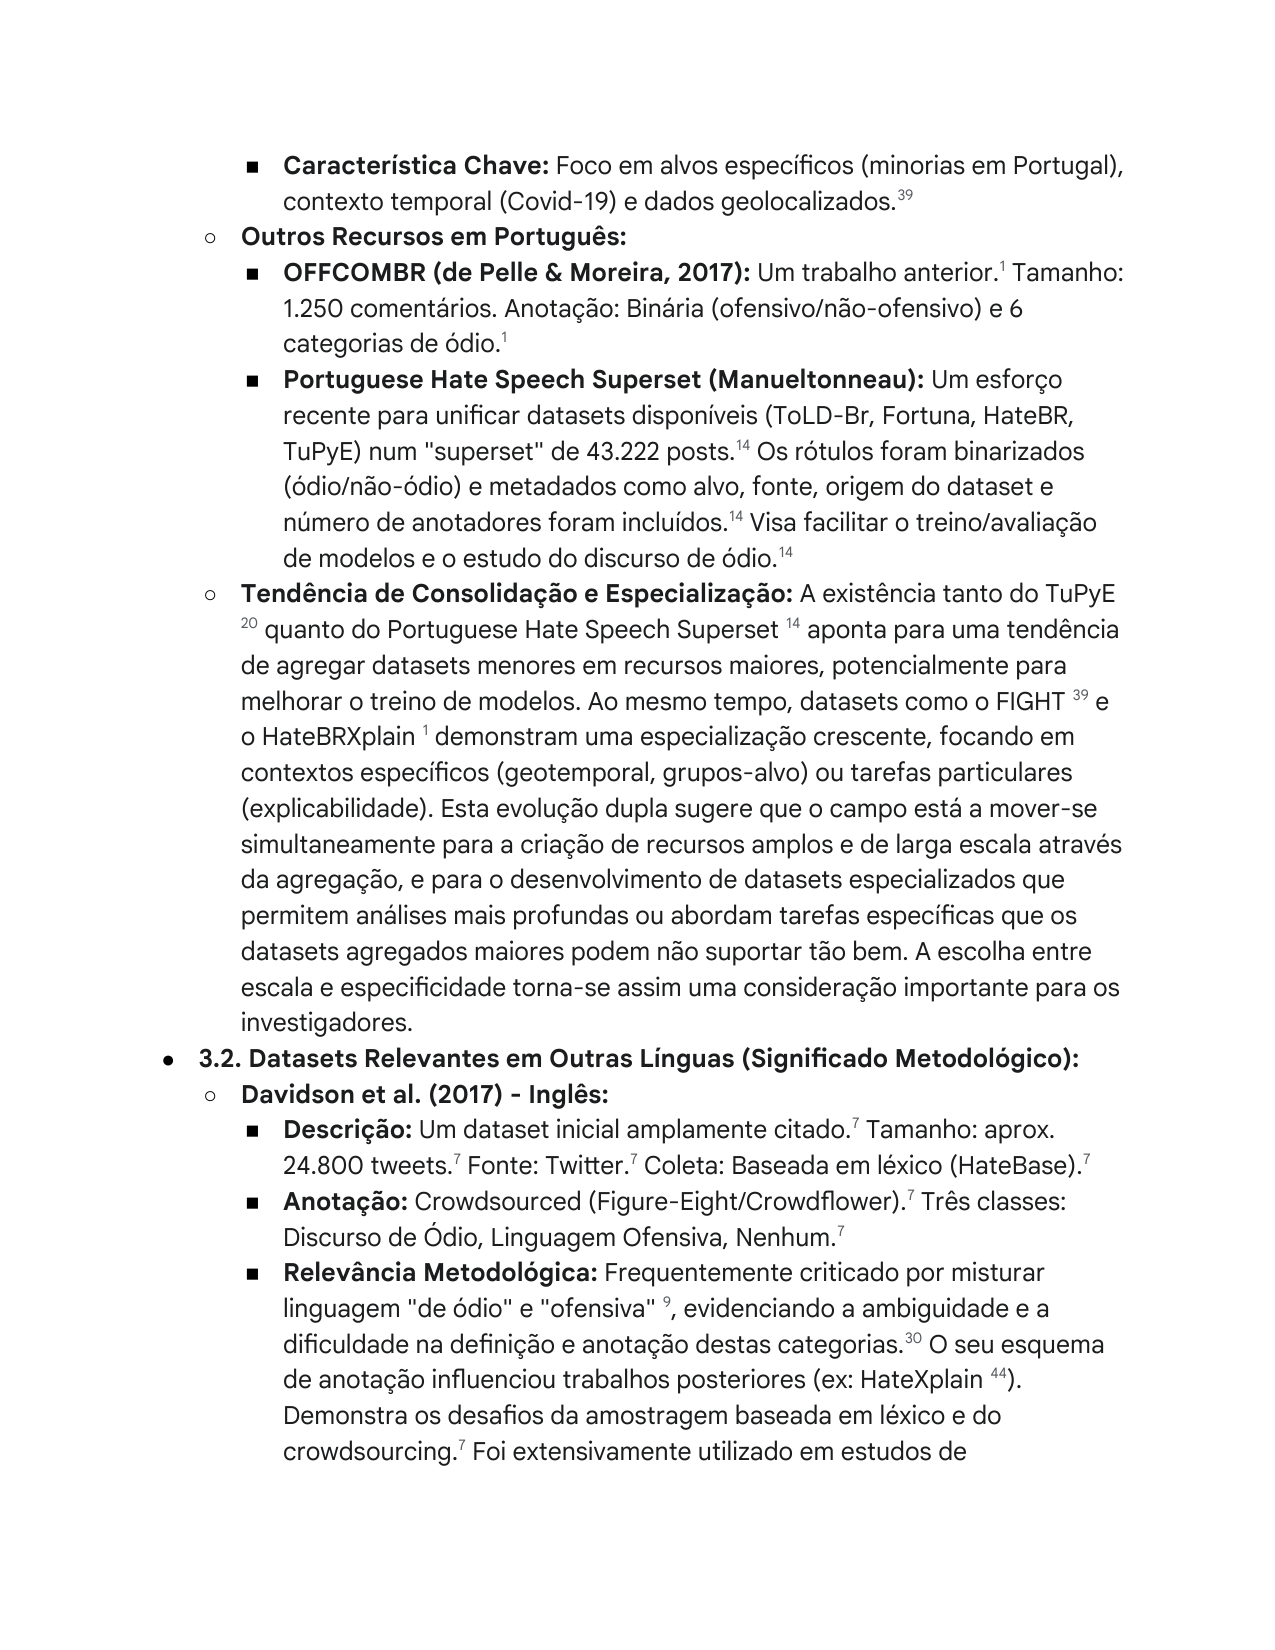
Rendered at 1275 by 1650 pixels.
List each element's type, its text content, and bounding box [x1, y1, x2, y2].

list Anotação: Crowdsourced (Figure-Eight/Crowdflower).7 Três classes: Discurso de Ódio, Linguagem Ofensiva, Nenhum.7 [245, 1186, 1125, 1253]
list Davidson et al. (2017) - Inglês: [203, 1079, 1125, 1110]
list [245, 1258, 1125, 1468]
list Portuguese Hate Speech Superset (Manueltonneau): Um esforço recente para unificar datasets disponíveis (ToLD-Br, Fortuna, HateBR, TuPyE) num "superset" de 43.222 posts.14 Os rótulos foram binarizados (ódio/não-ódio) e metadados como alvo, fonte, origem do dataset e número de anotadores foram incluídos.14 Visa facilitar o treino/avaliação de modelos e o estudo do discurso de ódio.14 [245, 364, 1125, 574]
list Característica Chave: Foco em alvos específicos (minorias em Portugal), contexto temporal (Covid-19) e dados geolocalizados.39 [245, 150, 1125, 217]
list Tendência de Consolidação e Especialização: A existência tanto do TuPyE 20 quanto do Portuguese Hate Speech Superset 14 aponta para uma tendência de agregar datasets menores em recursos maiores, potencialmente para melhorar o treino de modelos. Ao mesmo tempo, datasets como o FIGHT 39 e o HateBRXplain 1 demonstram uma especialização crescente, focando em contextos específicos (geotemporal, grupos-alvo) ou tarefas particulares (explicabilidade). Esta evolução dupla sugere que o campo está a mover-se simultaneamente para a criação de recursos amplos e de larga escala através da agregação, e para o desenvolvimento de datasets especializados que permitem análises mais profundas ou abordam tarefas específicas que os datasets agregados maiores podem não suportar tão bem. A escolha entre escala e especificidade torna-se assim uma consideração importante para os investigadores. [203, 579, 1125, 1039]
list OFFCOMBR (de Pelle & Moreira, 2017): Um trabalho anterior.1 Tamanho: 1.250 comentários. Anotação: Binária (ofensivo/não-ofensivo) e 6 categorias de ódio.1 [245, 257, 1125, 360]
list 3.2. Datasets Relevantes em Outras Línguas (Significado Metodológico): [161, 1043, 1125, 1074]
list Outros Recursos em Português: [203, 221, 1125, 253]
list Descrição: Um dataset inicial amplamente citado.7 Tamanho: aprox. 24.800 tweets.7 Fonte: Twitter.7 Coleta: Baseada em léxico (HateBase).7 [245, 1115, 1125, 1182]
